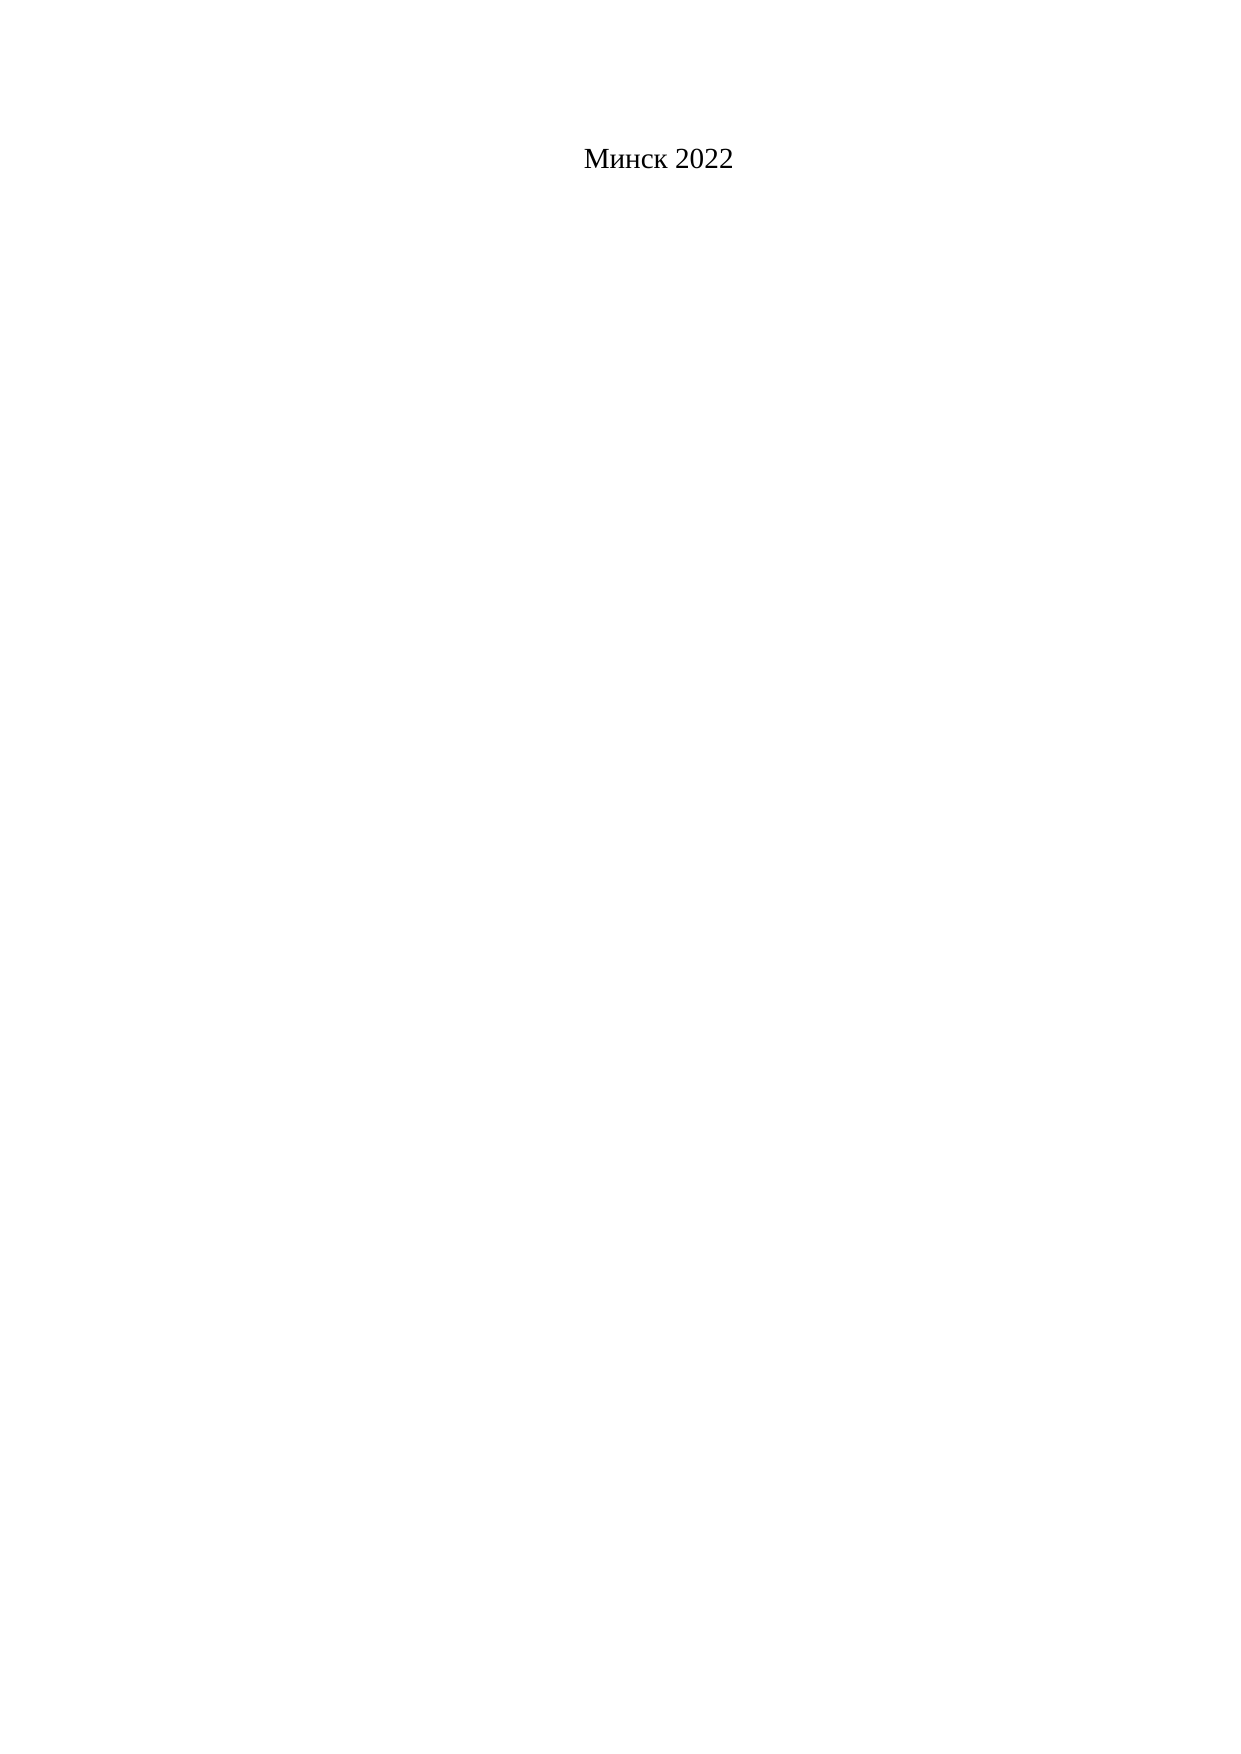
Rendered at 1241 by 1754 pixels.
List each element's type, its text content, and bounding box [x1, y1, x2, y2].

text Минск 2022 [136, 141, 1181, 174]
